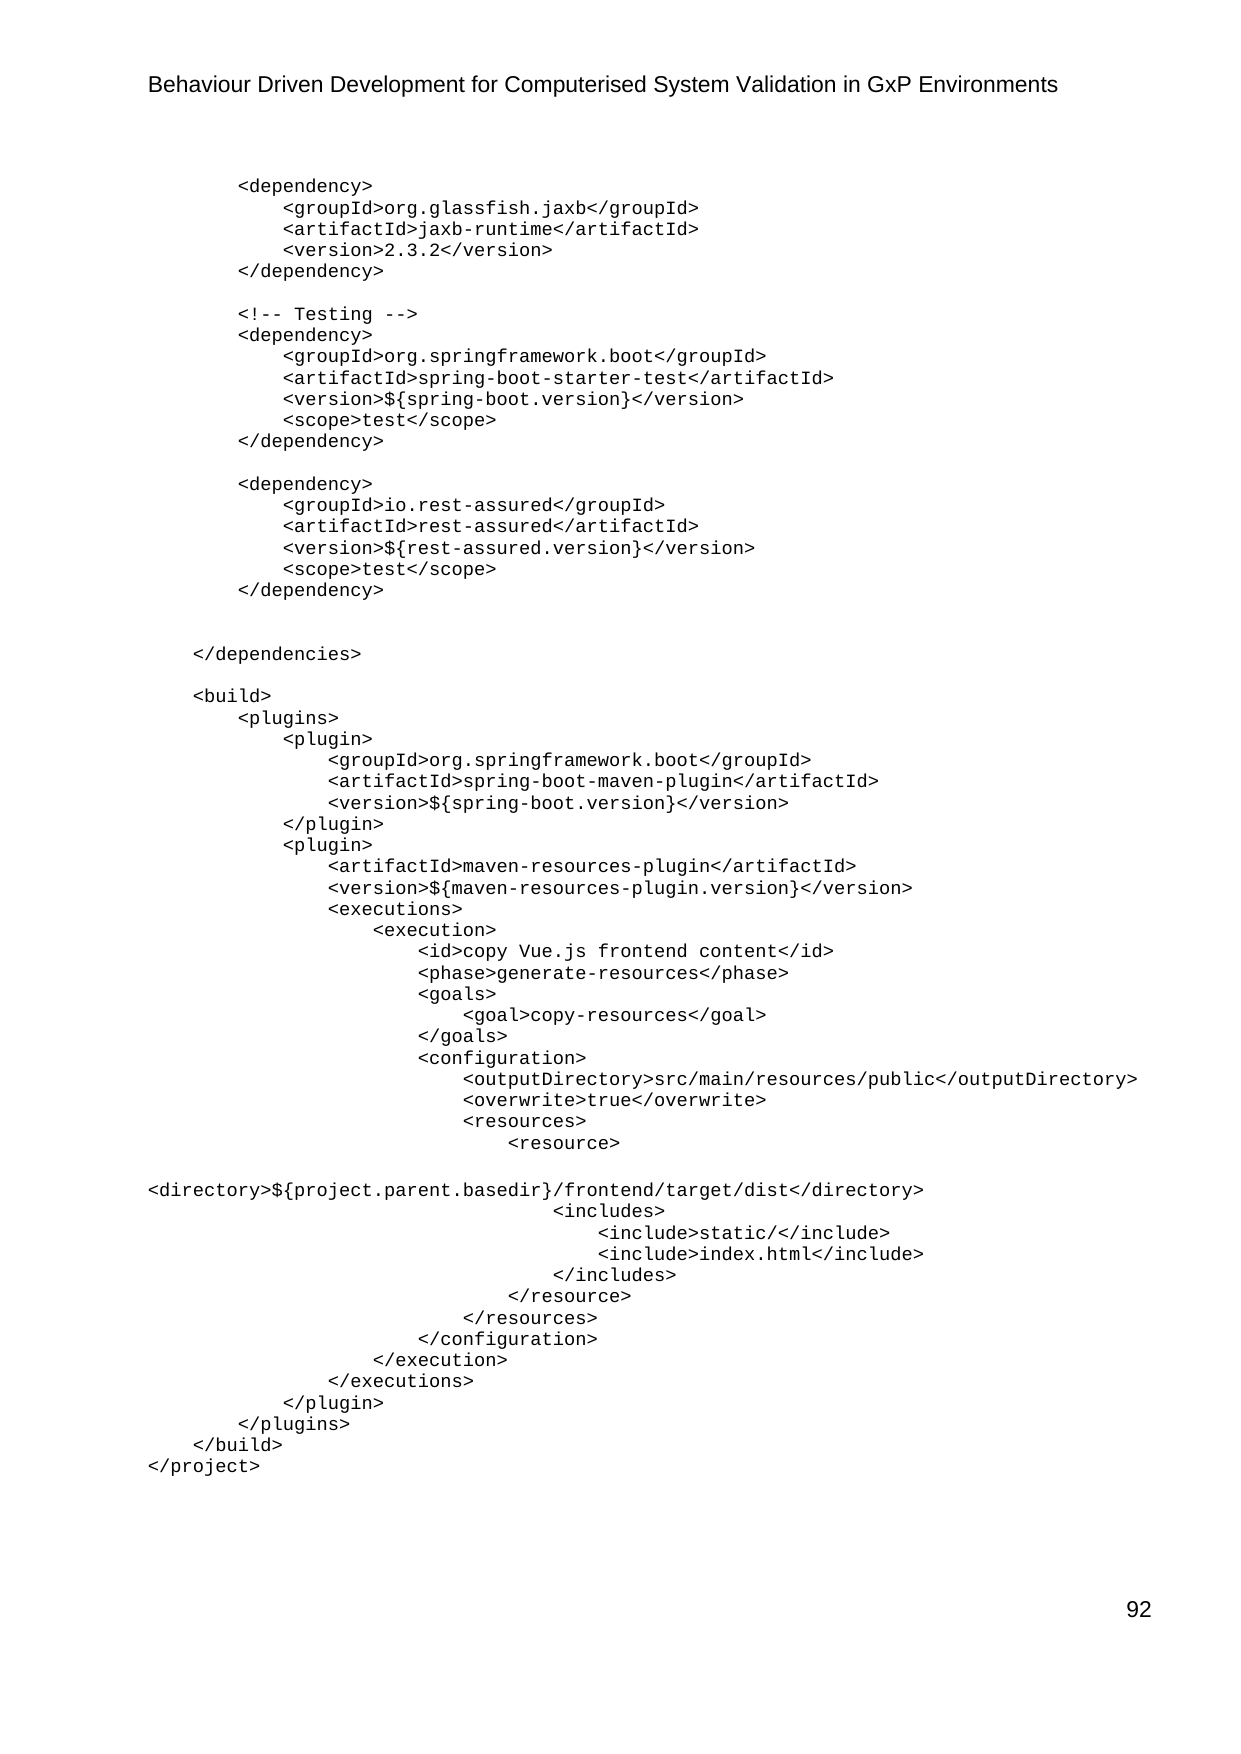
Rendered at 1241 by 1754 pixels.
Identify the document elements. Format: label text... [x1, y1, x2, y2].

text <executions> [148, 900, 1152, 921]
text </configuration> [148, 1330, 1152, 1351]
text </dependency> [148, 262, 1152, 283]
text <plugins> [148, 708, 1152, 730]
text <include>index.html</include> [148, 1245, 1152, 1266]
text </plugin> [148, 815, 1152, 836]
text <configuration> [148, 1048, 1152, 1070]
text <dependency> [148, 326, 1152, 347]
text <phase>generate-resources</phase> [148, 963, 1152, 985]
text <version>${rest-assured.version}</version> [148, 538, 1152, 560]
text <groupId>io.rest-assured</groupId> [148, 496, 1152, 517]
text <version>2.3.2</version> [148, 241, 1152, 262]
text </plugins> [148, 1415, 1152, 1436]
text <groupId>org.glassfish.jaxb</groupId> [148, 198, 1152, 220]
text <dependency> [148, 475, 1152, 496]
text <groupId>org.springframework.boot</groupId> [148, 751, 1152, 772]
text <groupId>org.springframework.boot</groupId> [148, 347, 1152, 368]
text </dependencies> [148, 645, 1152, 666]
text <plugin> [148, 836, 1152, 857]
text </dependency> [148, 432, 1152, 453]
text </build> [148, 1436, 1152, 1457]
text </resource> [148, 1287, 1152, 1308]
text <plugin> [148, 730, 1152, 751]
text <outputDirectory>src/main/resources/public</outputDirectory> [148, 1070, 1152, 1091]
text <scope>test</scope> [148, 560, 1152, 581]
text <version>${maven-resources-plugin.version}</version> [148, 878, 1152, 900]
text <overwrite>true</overwrite> [148, 1091, 1152, 1112]
text <artifactId>spring-boot-maven-plugin</artifactId> [148, 772, 1152, 793]
text <version>${spring-boot.version}</version> [148, 793, 1152, 815]
text </includes> [148, 1266, 1152, 1287]
text <artifactId>spring-boot-starter-test</artifactId> [148, 368, 1152, 390]
text <version>${spring-boot.version}</version> [148, 390, 1152, 411]
text <dependency> [148, 177, 1152, 198]
text <execution> [148, 921, 1152, 942]
text <scope>test</scope> [148, 411, 1152, 432]
text <artifactId>rest-assured</artifactId> [148, 517, 1152, 538]
text <id>copy Vue.js frontend content</id> [148, 942, 1152, 963]
text <artifactId>jaxb-runtime</artifactId> [148, 220, 1152, 241]
text </dependency> [148, 581, 1152, 602]
text </project> [148, 1457, 1152, 1478]
text <goal>copy-resources</goal> [148, 1006, 1152, 1027]
text <include>static/</include> [148, 1223, 1152, 1245]
text <build> [148, 687, 1152, 708]
text </plugin> [148, 1393, 1152, 1415]
text <directory>${project.parent.basedir}/frontend/target/dist</directory> [148, 1155, 1152, 1202]
text <includes> [148, 1202, 1152, 1223]
text </executions> [148, 1372, 1152, 1393]
text <goals> [148, 985, 1152, 1006]
text <resource> [148, 1133, 1152, 1155]
text <artifactId>maven-resources-plugin</artifactId> [148, 857, 1152, 878]
text <!-- Testing --> [148, 305, 1152, 326]
text </execution> [148, 1351, 1152, 1372]
text </resources> [148, 1308, 1152, 1330]
text </goals> [148, 1027, 1152, 1048]
text <resources> [148, 1112, 1152, 1133]
